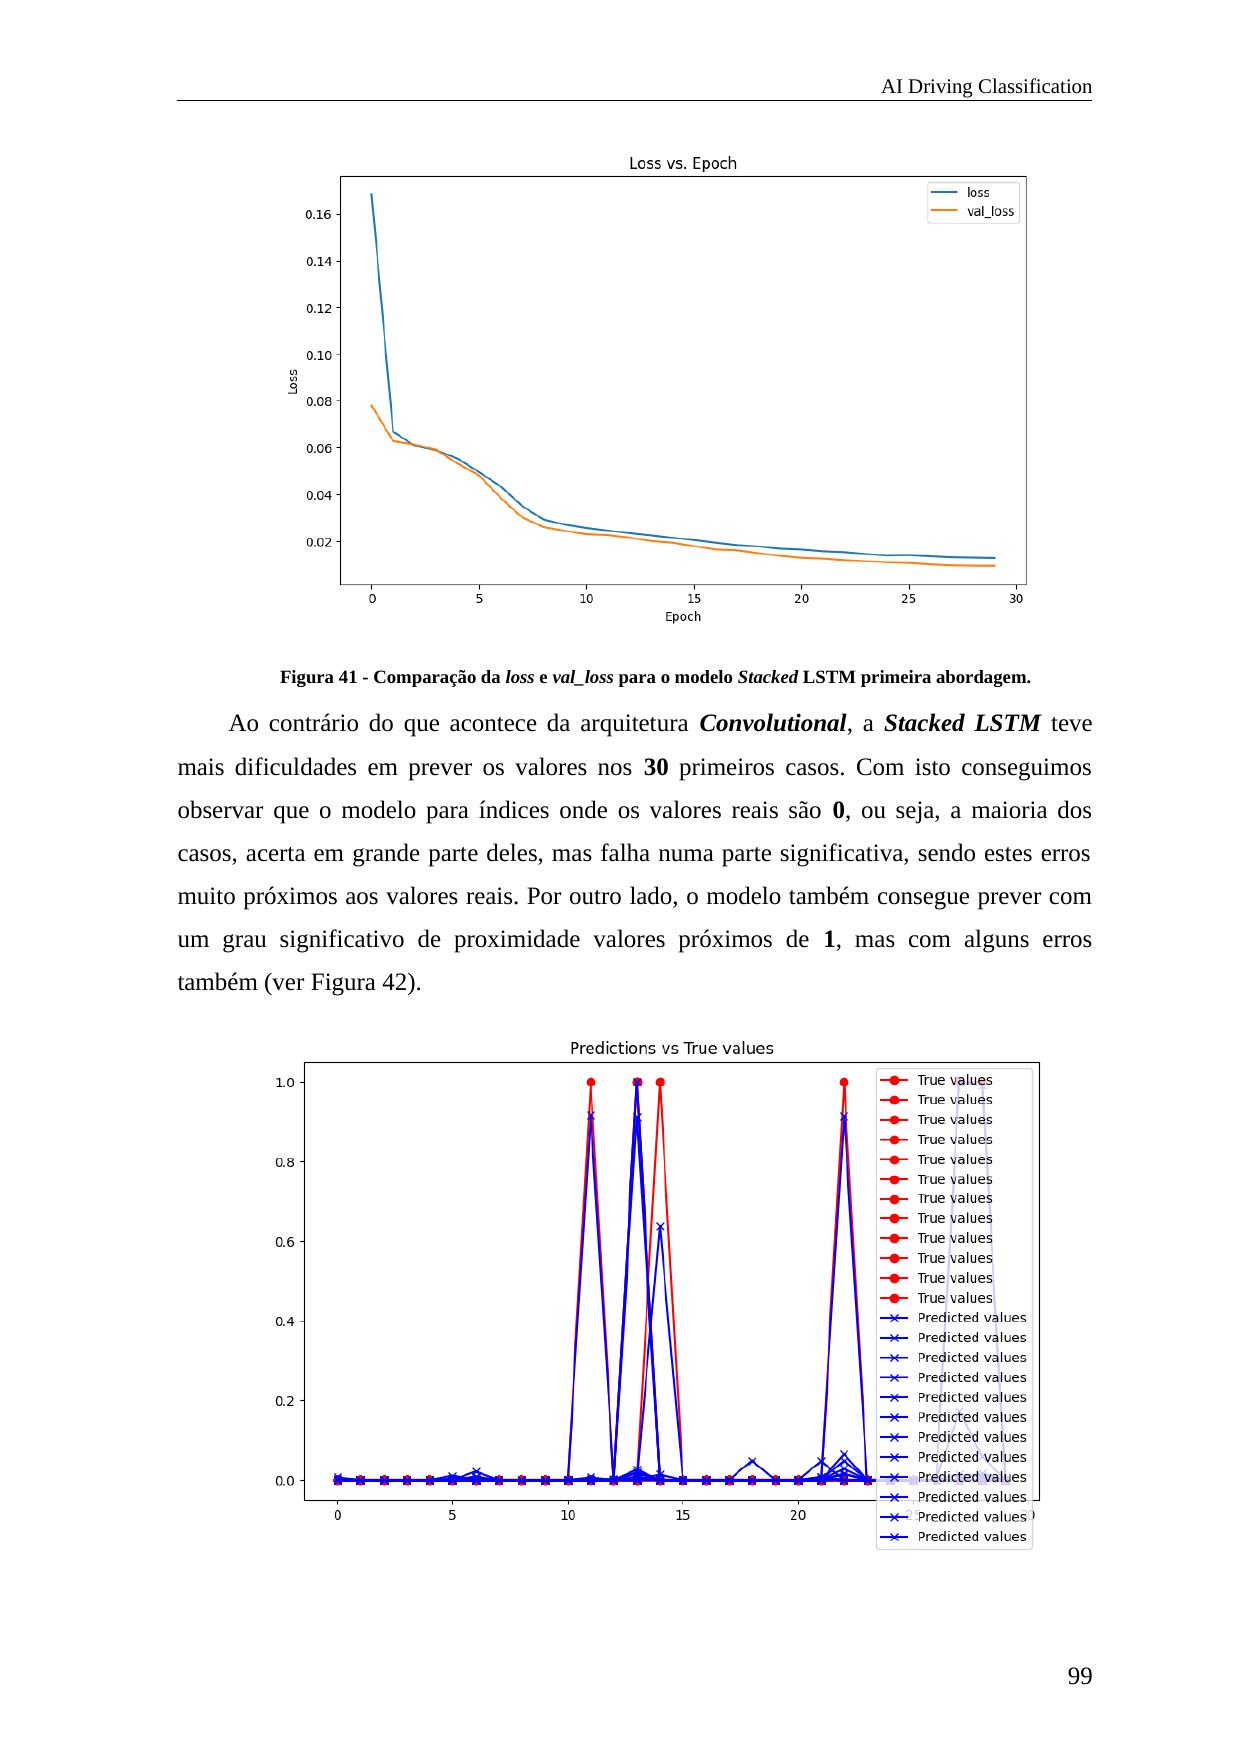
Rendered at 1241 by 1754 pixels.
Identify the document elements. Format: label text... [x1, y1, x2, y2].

text Figura 41 - Comparação da loss e val_loss para o modelo Stacked LSTM primeira abordagem. [177, 666, 1092, 688]
text Ao contrário do que acontece da arquitetura Convolutional, a Stacked LSTM teve mais dificuldades em prever os valores nos 30 primeiros casos. Com isto conseguimos observar que o modelo para índices onde os valores reais são 0, ou seja, a maioria dos casos, acerta em grande parte deles, mas falha numa parte significativa, sendo estes erros muito próximos aos valores reais. Por outro lado, o modelo também consegue prever com um grau significativo de proximidade valores próximos de 1, mas com alguns erros também (ver Figura 32). [177, 708, 1092, 996]
picture [278, 147, 1034, 631]
picture [264, 1031, 1047, 1558]
